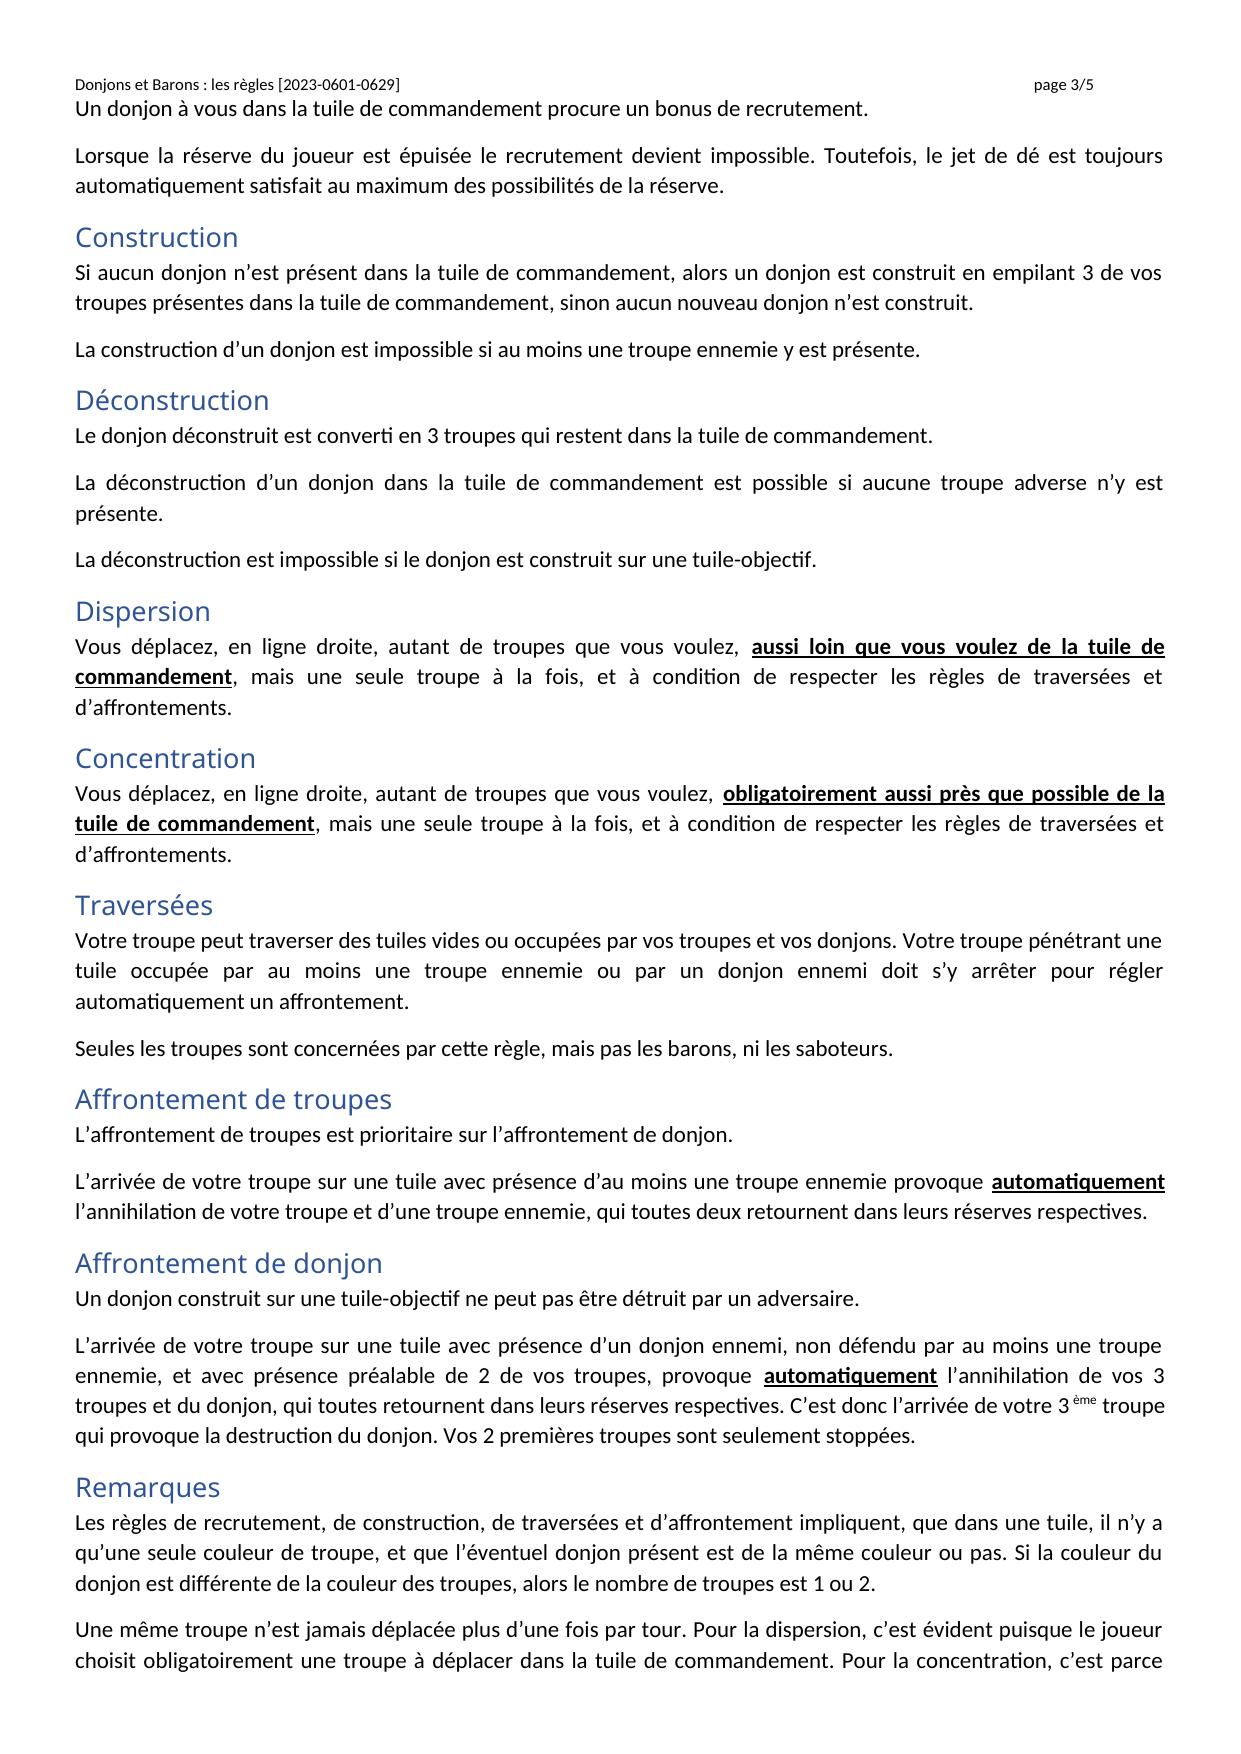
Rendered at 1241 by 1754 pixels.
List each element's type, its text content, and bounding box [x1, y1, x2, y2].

text L’arrivée de votre troupe sur une tuile avec présence d’un donjon ennemi, non défendu par au moins une troupe ennemie, et avec présence préalable de 2 de vos troupes, provoque automatiquement l’annihilation de vos 3 troupes et du donjon, qui toutes retournent dans leurs réserves respectives. C’est donc l’arrivée de votre 3ème troupe qui provoque la destruction du donjon. Vos 2 premières troupes sont seulement stoppées. [75, 1331, 1165, 1449]
text Vous déplacez, en ligne droite, autant de troupes que vous voulez, aussi loin que vous voulez de la tuile de commandement, mais une seule troupe à la fois, et à condition de respecter les règles de traversées et d’affrontements. [75, 632, 1165, 721]
text L’arrivée de votre troupe sur une tuile avec présence d’au moins une troupe ennemie provoque automatiquement l’annihilation de votre troupe et d’une troupe ennemie, qui toutes deux retournent dans leurs réserves respectives. [75, 1167, 1165, 1225]
text La déconstruction d’un donjon dans la tuile de commandement est possible si aucune troupe adverse n’y est présente. [75, 468, 1165, 527]
subtitle Construction [75, 218, 1165, 255]
subtitle Traversées [75, 887, 1165, 923]
subtitle Concentration [75, 739, 1165, 776]
subtitle Affrontement de troupes [75, 1081, 1165, 1117]
subtitle Déconstruction [75, 382, 1165, 419]
text Le donjon déconstruit est converti en 3 troupes qui restent dans la tuile de commandement. [75, 422, 1165, 449]
text La déconstruction est impossible si le donjon est construit sur une tuile-objectif. [75, 546, 1165, 573]
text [75, 1616, 1165, 1674]
subtitle Remarques [75, 1468, 1165, 1505]
text Les règles de recrutement, de construction, de traversées et d’affrontement impliquent, que dans une tuile, il n’y a qu’une seule couleur de troupe, et que l’éventuel donjon présent est de la même couleur ou pas. Si la couleur du donjon est différente de la couleur des troupes, alors le nombre de troupes est 1 ou 2. [75, 1508, 1165, 1597]
text Un donjon à vous dans la tuile de commandement procure un bonus de recrutement. [75, 94, 1165, 122]
text La construction d’un donjon est impossible si au moins une troupe ennemie y est présente. [75, 335, 1165, 363]
text L’affrontement de troupes est prioritaire sur l’affrontement de donjon. [75, 1120, 1165, 1148]
text Si aucun donjon n’est présent dans la tuile de commandement, alors un donjon est construit en empilant 3 de vos troupes présentes dans la tuile de commandement, sinon aucun nouveau donjon n’est construit. [75, 258, 1165, 316]
text Votre troupe peut traverser des tuiles vides ou occupées par vos troupes et vos donjons. Votre troupe pénétrant une tuile occupée par au moins une troupe ennemie ou par un donjon ennemi doit s’y arrêter pour régler automatiquement un affrontement. [75, 926, 1165, 1015]
subtitle Dispersion [75, 592, 1165, 629]
text Seules les troupes sont concernées par cette règle, mais pas les barons, ni les saboteurs. [75, 1034, 1165, 1062]
text Vous déplacez, en ligne droite, autant de troupes que vous voulez, obligatoirement aussi près que possible de la tuile de commandement, mais une seule troupe à la fois, et à condition de respecter les règles de traversées et d’affrontements. [75, 779, 1165, 868]
subtitle Affrontement de donjon [75, 1244, 1165, 1281]
text Lorsque la réserve du joueur est épuisée le recrutement devient impossible. Toutefois, le jet de dé est toujours automatiquement satisfait au maximum des possibilités de la réserve. [75, 141, 1165, 199]
text Un donjon construit sur une tuile-objectif ne peut pas être détruit par un adversaire. [75, 1284, 1165, 1312]
